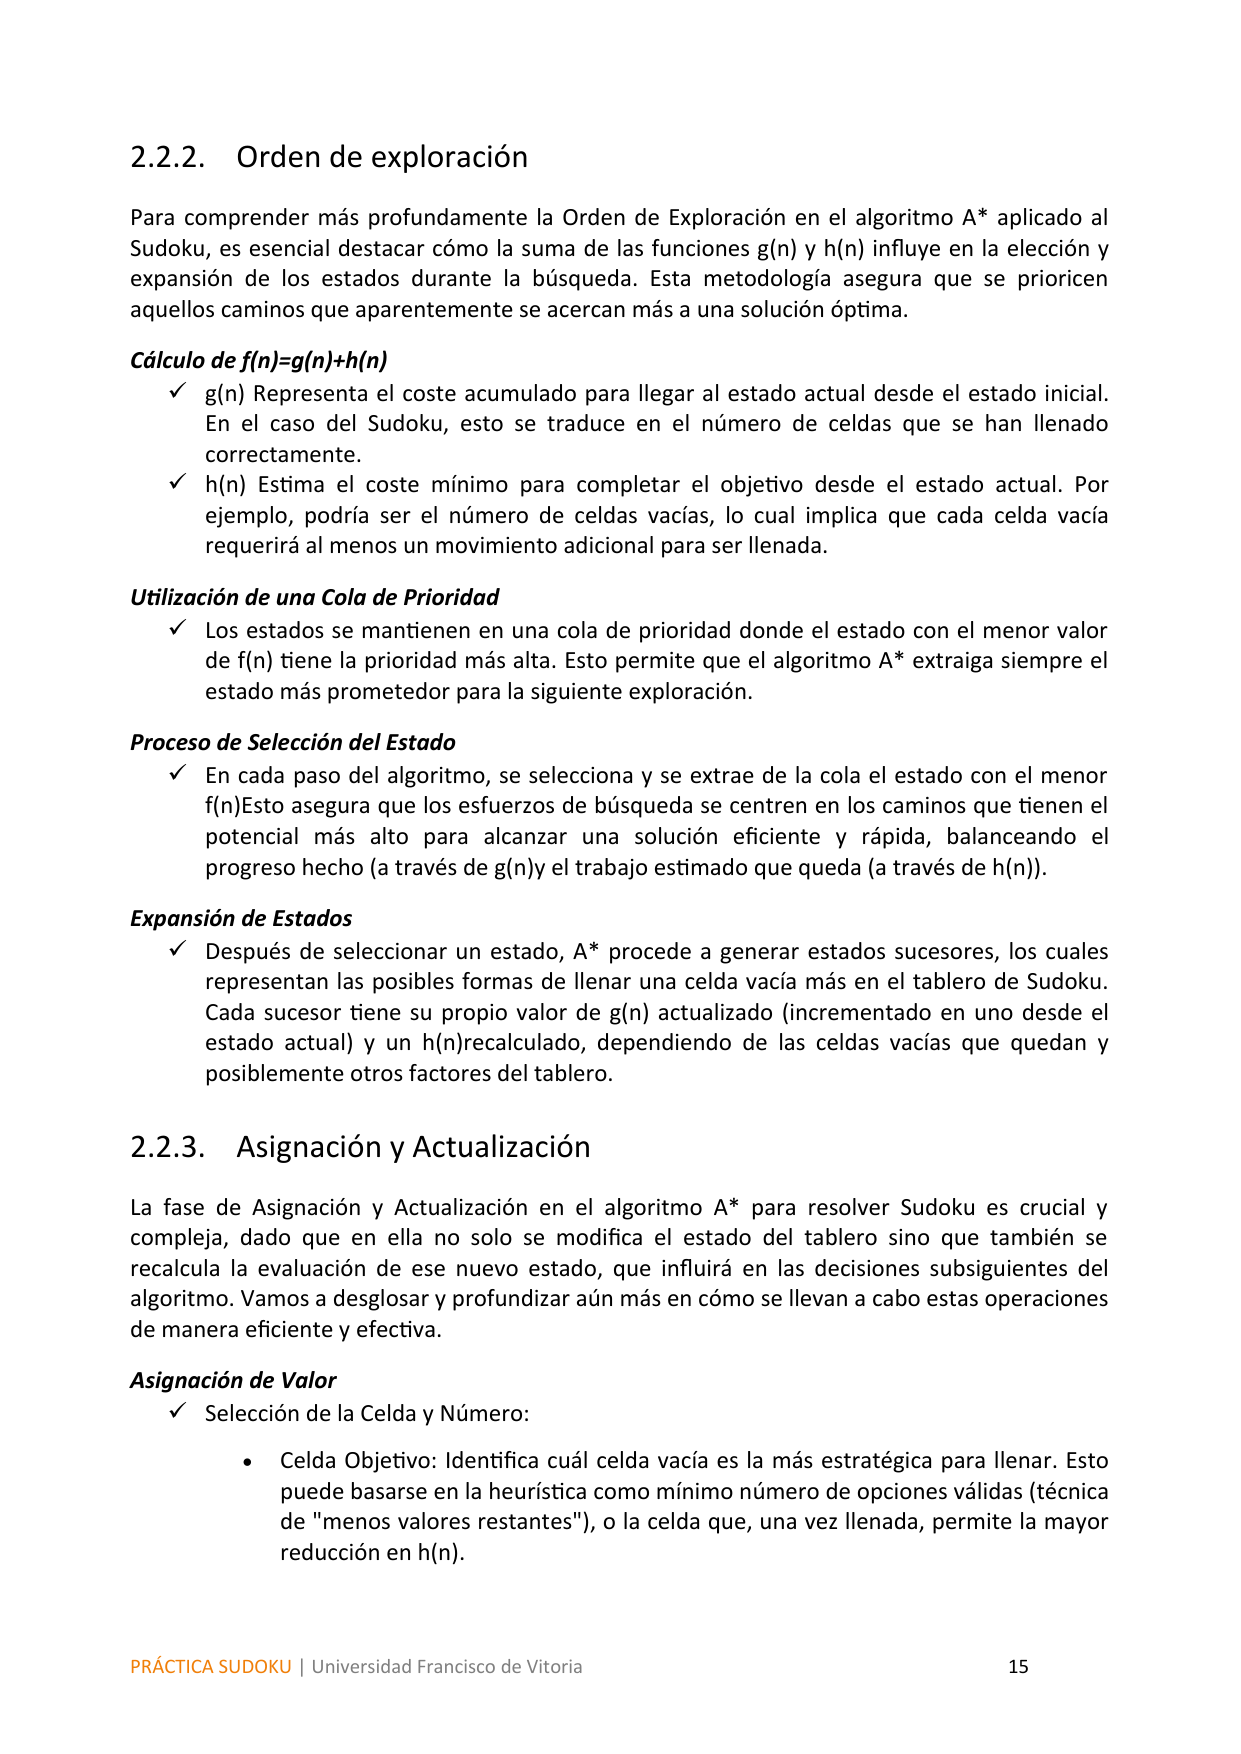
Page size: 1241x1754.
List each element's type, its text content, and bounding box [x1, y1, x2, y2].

list Los estados se mantienen en una cola de prioridad donde el estado con el menor valor de f(n) tiene la prioridad más alta. Esto permite que el algoritmo A* extraiga siempre el estado más prometedor para la siguiente exploración. [167, 614, 1110, 706]
subtitle Cálculo de f(n)=g(n)+h(n) [130, 344, 1110, 375]
list h(n) Estima el coste mínimo para completar el objetivo desde el estado actual. Por ejemplo, podría ser el número de celdas vacías, lo cual implica que cada celda vacía requerirá al menos un movimiento adicional para ser llenada. [167, 469, 1110, 561]
list g(n) Representa el coste acumulado para llegar al estado actual desde el estado inicial. En el caso del Sudoku, esto se traduce en el número de celdas que se han llenado correctamente. [167, 377, 1110, 469]
subtitle Proceso de Selección del Estado [130, 727, 1110, 757]
subtitle Asignación y Actualización [130, 1126, 1110, 1166]
subtitle Asignación de Valor [130, 1365, 1110, 1395]
subtitle Expansión de Estados [130, 902, 1110, 933]
text La fase de Asignación y Actualización en el algoritmo A* para resolver Sudoku es crucial y compleja, dado que en ella no solo se modifica el estado del tablero sino que también se recalcula la evaluación de ese nuevo estado, que influirá en las decisiones subsiguientes del algoritmo. Vamos a desglosar y profundizar aún más en cómo se llevan a cabo estas operaciones de manera eficiente y efectiva. [130, 1191, 1110, 1344]
list En cada paso del algoritmo, se selecciona y se extrae de la cola el estado con el menor f(n)Esto asegura que los esfuerzos de búsqueda se centren en los caminos que tienen el potencial más alto para alcanzar una solución eficiente y rápida, balanceando el progreso hecho (a través de g(n)y el trabajo estimado que queda (a través de h(n)). [167, 759, 1110, 882]
list Después de seleccionar un estado, A* procede a generar estados sucesores, los cuales representan las posibles formas de llenar una celda vacía más en el tablero de Sudoku. Cada sucesor tiene su propio valor de g(n) actualizado (incrementado en uno desde el estado actual) y un h(n)recalculado, dependiendo de las celdas vacías que quedan y posiblemente otros factores del tablero. [167, 935, 1110, 1088]
subtitle Orden de exploración [130, 136, 1110, 177]
list Selección de la Celda y Número: [167, 1398, 1110, 1428]
list Celda Objetivo: Identifica cuál celda vacía es la más estratégica para llenar. Esto puede basarse en la heurística como mínimo número de opciones válidas (técnica de "menos valores restantes"), o la celda que, una vez llenada, permite la mayor reducción en h(n). [242, 1445, 1110, 1567]
subtitle Utilización de una Cola de Prioridad [130, 581, 1110, 612]
text Para comprender más profundamente la Orden de Exploración en el algoritmo A* aplicado al Sudoku, es esencial destacar cómo la suma de las funciones g(n) y h(n) influye en la elección y expansión de los estados durante la búsqueda. Esta metodología asegura que se prioricen aquellos caminos que aparentemente se acercan más a una solución óptima. [130, 202, 1110, 324]
